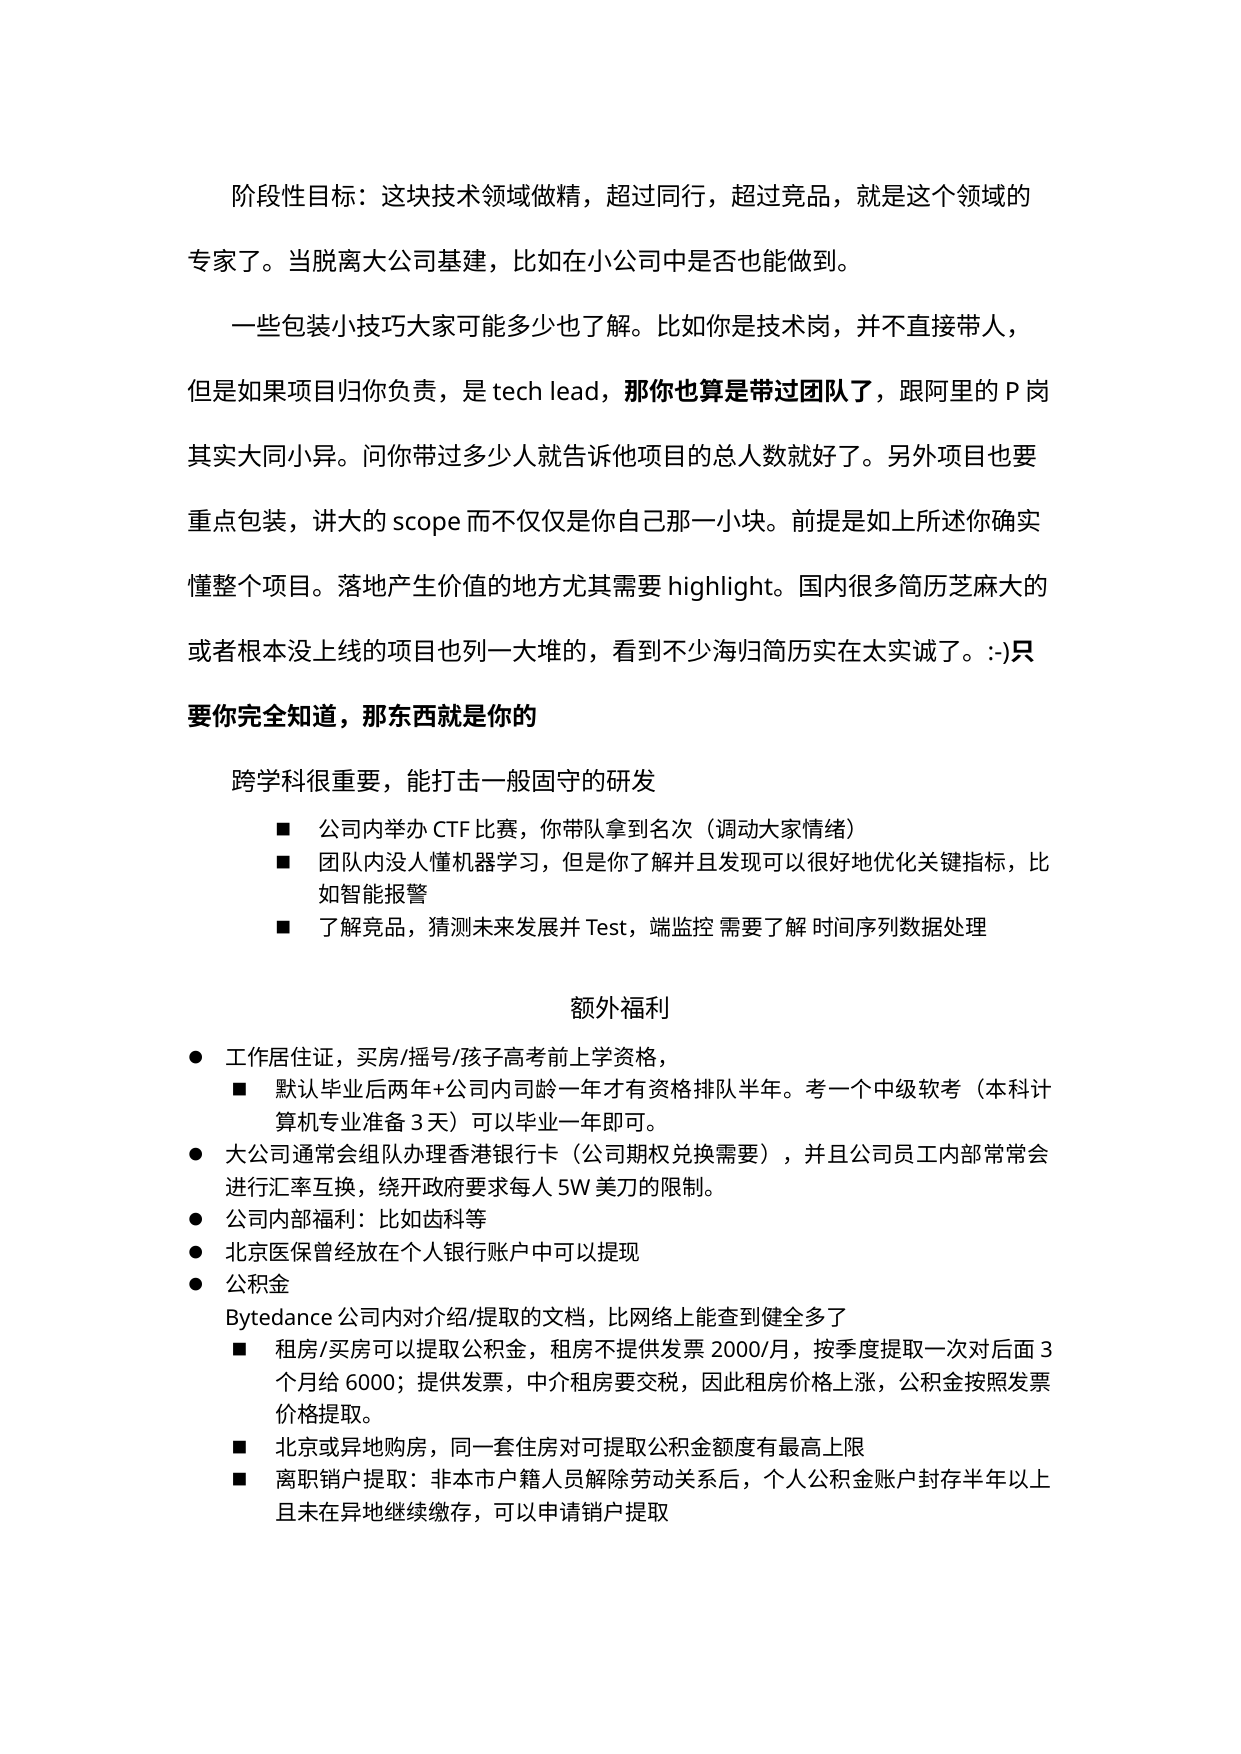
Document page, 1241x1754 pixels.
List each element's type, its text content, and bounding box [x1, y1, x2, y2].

list 了解竞品，猜测未来发展并Test，端监控 需要了解 时间序列数据处理 [275, 909, 1053, 942]
list 团队内没人懂机器学习，但是你了解并且发现可以很好地优化关键指标，比如智能报警 [275, 844, 1053, 909]
list 工作居住证，买房/摇号/孩子高考前上学资格， [187, 1039, 1053, 1072]
text 一些包装小技巧大家可能多少也了解。比如你是技术岗，并不直接带人，但是如果项目归你负责，是tech lead，那你也算是带过团队了，跟阿里的P岗其实大同小异。问你带过多少人就告诉他项目的总人数就好了。另外项目也要重点包装，讲大的scope而不仅仅是你自己那一小块。前提是如上所述你确实懂整个项目。落地产生价值的地方尤其需要highlight。国内很多简历芝麻大的或者根本没上线的项目也列一大堆的，看到不少海归简历实在太实诚了。:-)只要你完全知道，那东西就是你的 [187, 292, 1053, 747]
list 离职销户提取：非本市户籍人员解除劳动关系后，个人公积金账户封存半年以上且未在异地继续缴存，可以申请销户提取 [231, 1462, 1053, 1527]
list 租房/买房可以提取公积金，租房不提供发票 2000/月，按季度提取一次对后面3个月给6000；提供发票，中介租房要交税，因此租房价格上涨，公积金按照发票价格提取。 [231, 1332, 1053, 1429]
list 公司内部福利：比如齿科等 [187, 1202, 1053, 1234]
text Bytedance公司内对介绍/提取的文档，比网络上能查到健全多了 [225, 1299, 1053, 1332]
text 额外福利 [187, 974, 1053, 1039]
list 公积金 [187, 1267, 1053, 1299]
list 北京或异地购房，同一套住房对可提取公积金额度有最高上限 [231, 1429, 1053, 1462]
list 北京医保曾经放在个人银行账户中可以提现 [187, 1234, 1053, 1267]
text 阶段性目标：这块技术领域做精，超过同行，超过竞品，就是这个领域的专家了。当脱离大公司基建，比如在小公司中是否也能做到。 [187, 162, 1053, 292]
list 公司内举办CTF比赛，你带队拿到名次（调动大家情绪） [275, 812, 1053, 844]
list 默认毕业后两年+公司内司龄一年才有资格排队半年。考一个中级软考（本科计算机专业准备3天）可以毕业一年即可。 [231, 1072, 1053, 1137]
list 大公司通常会组队办理香港银行卡（公司期权兑换需要），并且公司员工内部常常会进行汇率互换，绕开政府要求每人5W美刀的限制。 [187, 1137, 1053, 1202]
text 跨学科很重要，能打击一般固守的研发 [187, 747, 1053, 812]
